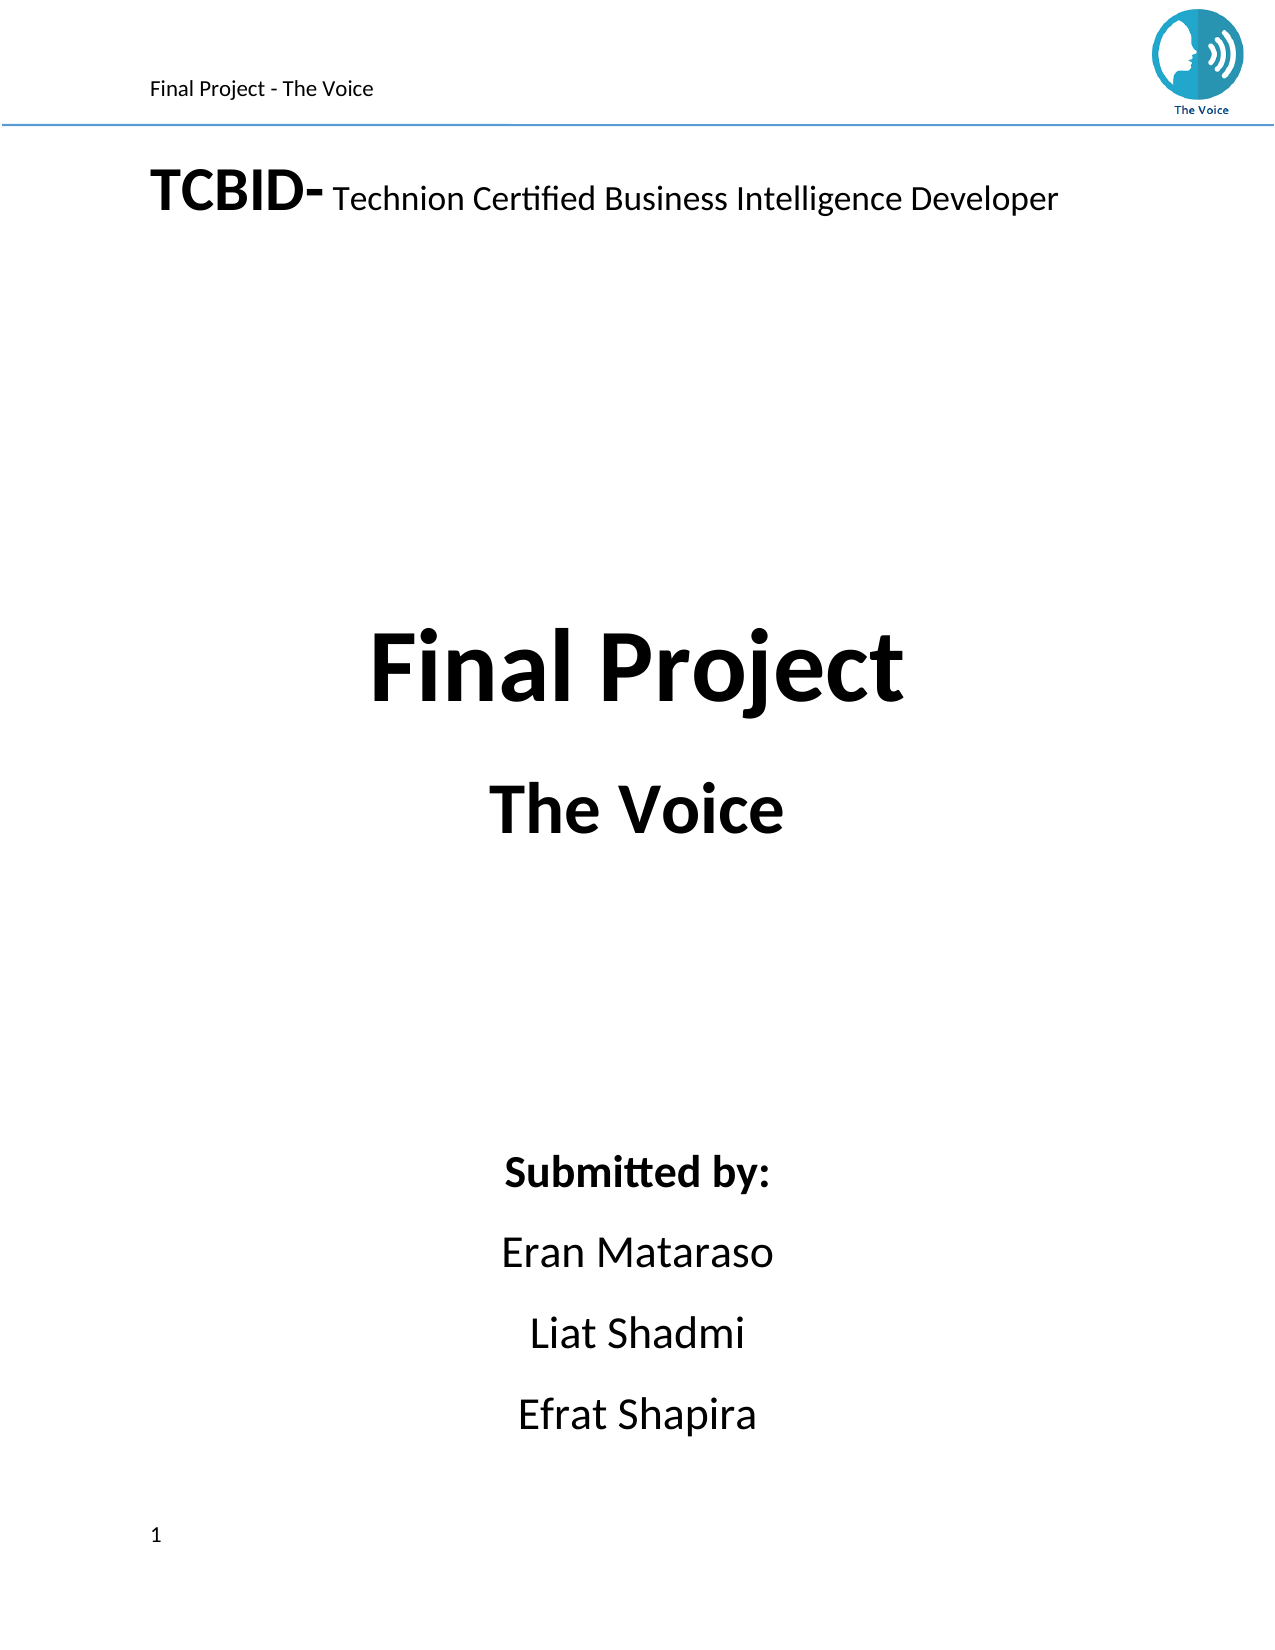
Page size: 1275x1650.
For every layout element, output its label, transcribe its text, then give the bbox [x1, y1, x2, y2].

text TCBID- Technion Certified Business Intelligence Developer [150, 150, 1125, 226]
picture [1143, 8, 1244, 118]
text The Voice [150, 763, 1125, 852]
text Final Project [150, 600, 1125, 727]
text Submitted by: [150, 1142, 1125, 1198]
text Liat Shadmi [150, 1304, 1125, 1360]
text Eran Mataraso [150, 1223, 1125, 1279]
text Efrat Shapira [150, 1385, 1125, 1441]
